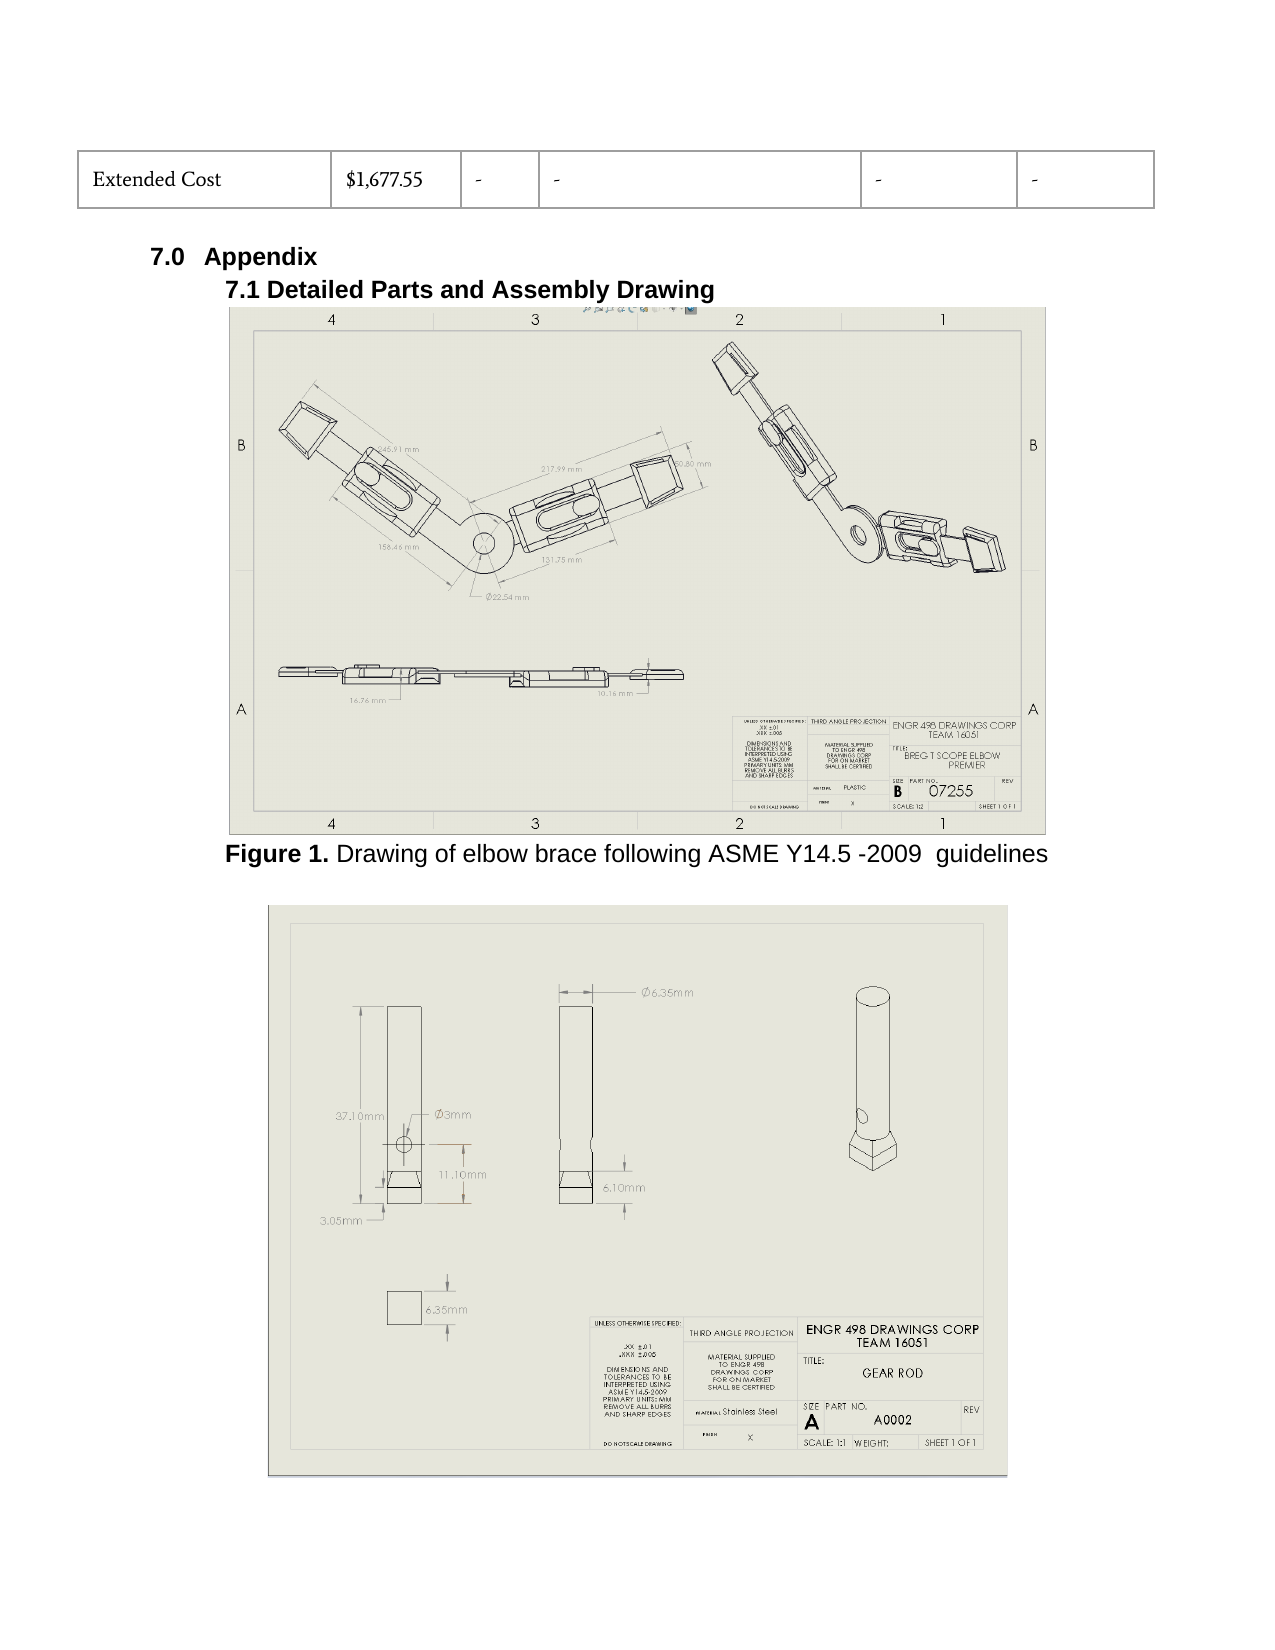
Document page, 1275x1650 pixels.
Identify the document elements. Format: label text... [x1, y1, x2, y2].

table_cell - [462, 152, 538, 207]
text 7.0 Appendix [150, 242, 1125, 270]
picture [267, 905, 1008, 1478]
table_cell Extended Cost [79, 152, 330, 207]
text Figure 1. Drawing of elbow brace following ASME Y14.5 -2009 guidelines [150, 839, 1125, 868]
table_cell - [540, 152, 860, 207]
picture [229, 307, 1046, 835]
table_cell $1,677.55 [332, 152, 460, 207]
table_cell - [862, 152, 1016, 207]
table_cell - [1018, 152, 1153, 207]
text 7.1 Detailed Parts and Assembly Drawing [150, 275, 1125, 303]
